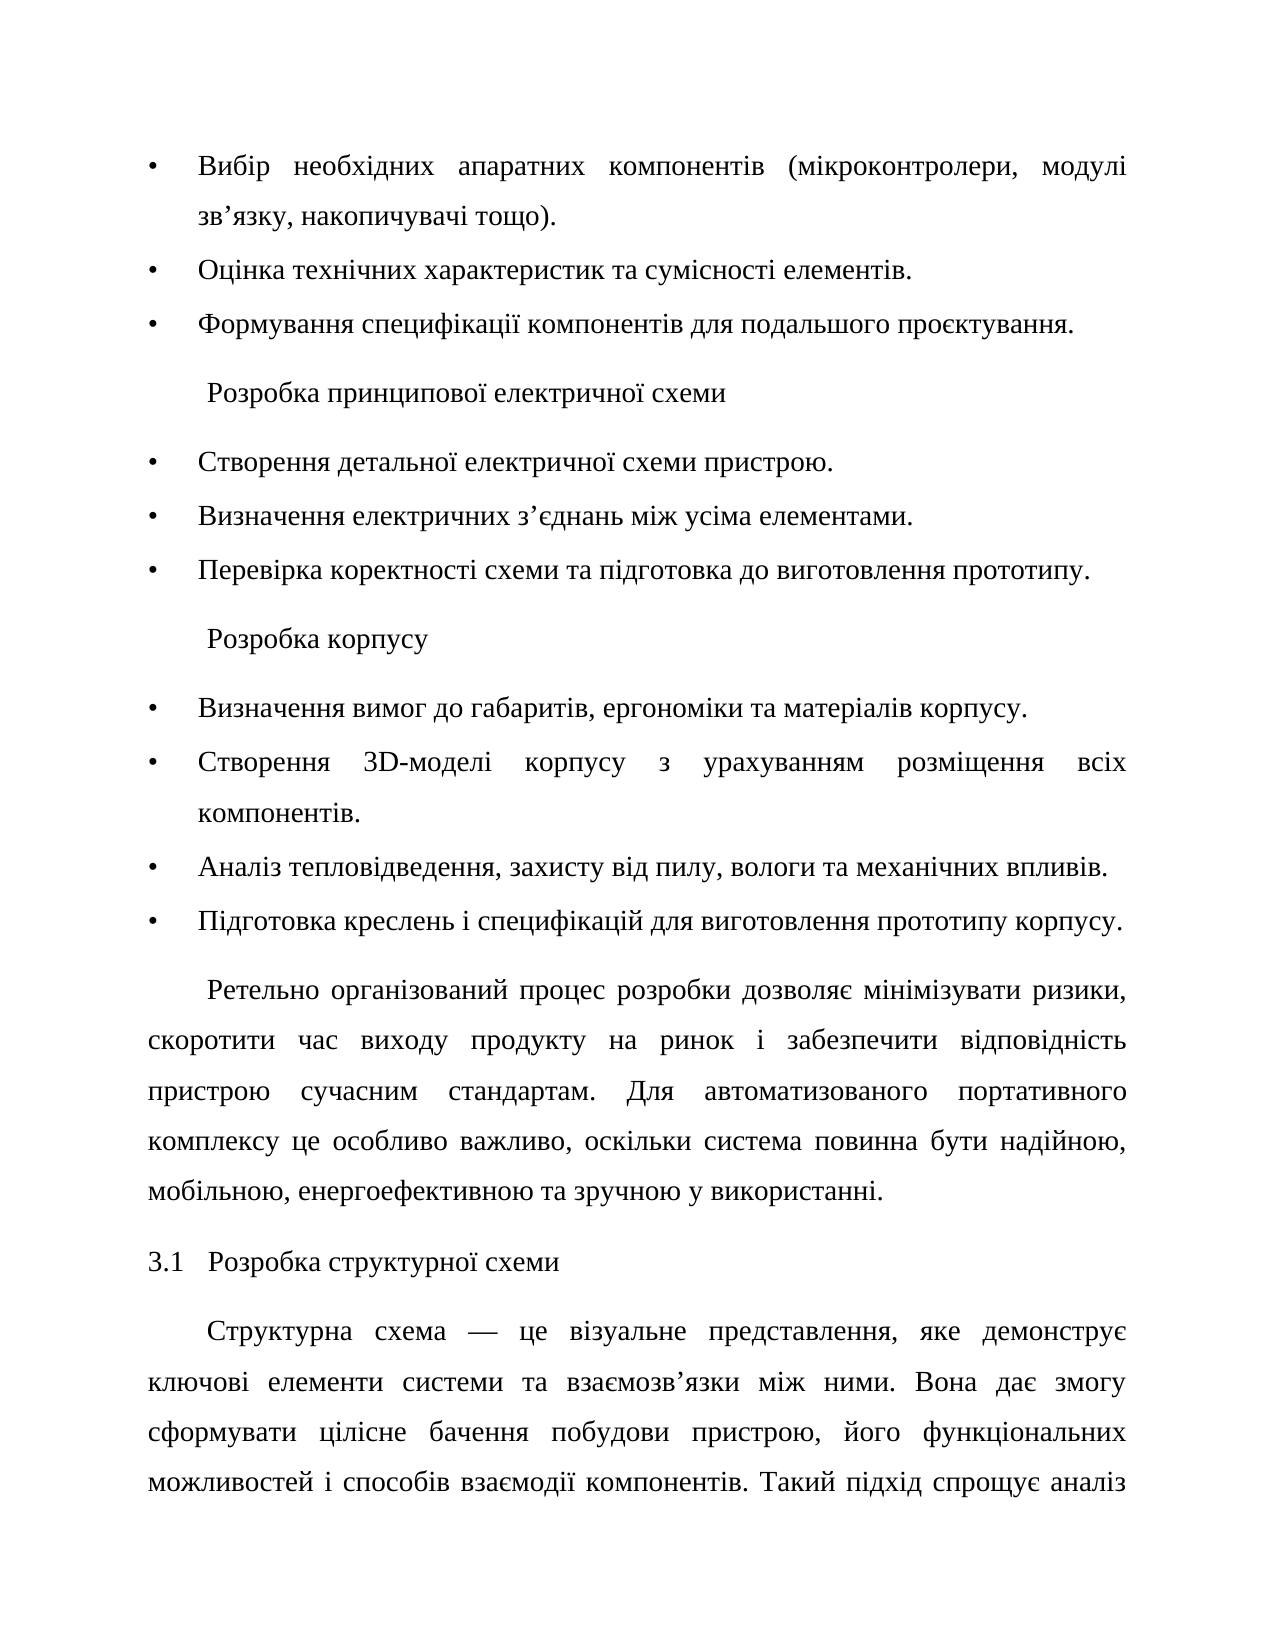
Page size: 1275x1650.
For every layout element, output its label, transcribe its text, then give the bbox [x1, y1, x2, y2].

list Визначення вимог до габаритів, ергономіки та матеріалів корпусу. [148, 690, 1127, 724]
list Аналіз тепловідведення, захисту від пилу, вологи та механічних впливів. [148, 849, 1127, 882]
list Створення 3D-моделі корпусу з урахуванням розміщення всіх компонентів. [148, 744, 1127, 828]
text Розробка корпусу [148, 621, 1127, 655]
text Ретельно організований процес розробки дозволяє мінімізувати ризики, скоротити час виходу продукту на ринок і забезпечити відповідність пристрою сучасним стандартам. Для автоматизованого портативного комплексу це особливо важливо, оскільки система повинна бути надійною, мобільною, енергоефективною та зручною у використанні. [148, 972, 1127, 1207]
text Розробка принципової електричної схеми [148, 375, 1127, 409]
list Оцінка технічних характеристик та сумісності елементів. [148, 252, 1127, 286]
list Підготовка креслень і специфікацій для виготовлення прототипу корпусу. [148, 903, 1127, 936]
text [148, 1313, 1127, 1498]
list Формування специфікації компонентів для подальшого проєктування. [148, 306, 1127, 339]
list Перевірка коректності схеми та підготовка до виготовлення прототипу. [148, 552, 1127, 586]
subtitle Розробка структурної схеми [148, 1244, 1127, 1278]
list Вибір необхідних апаратних компонентів (мікроконтролери, модулі зв’язку, накопичувачі тощо). [148, 148, 1127, 231]
list Створення детальної електричної схеми пристрою. [148, 444, 1127, 478]
list Визначення електричних з’єднань між усіма елементами. [148, 498, 1127, 532]
